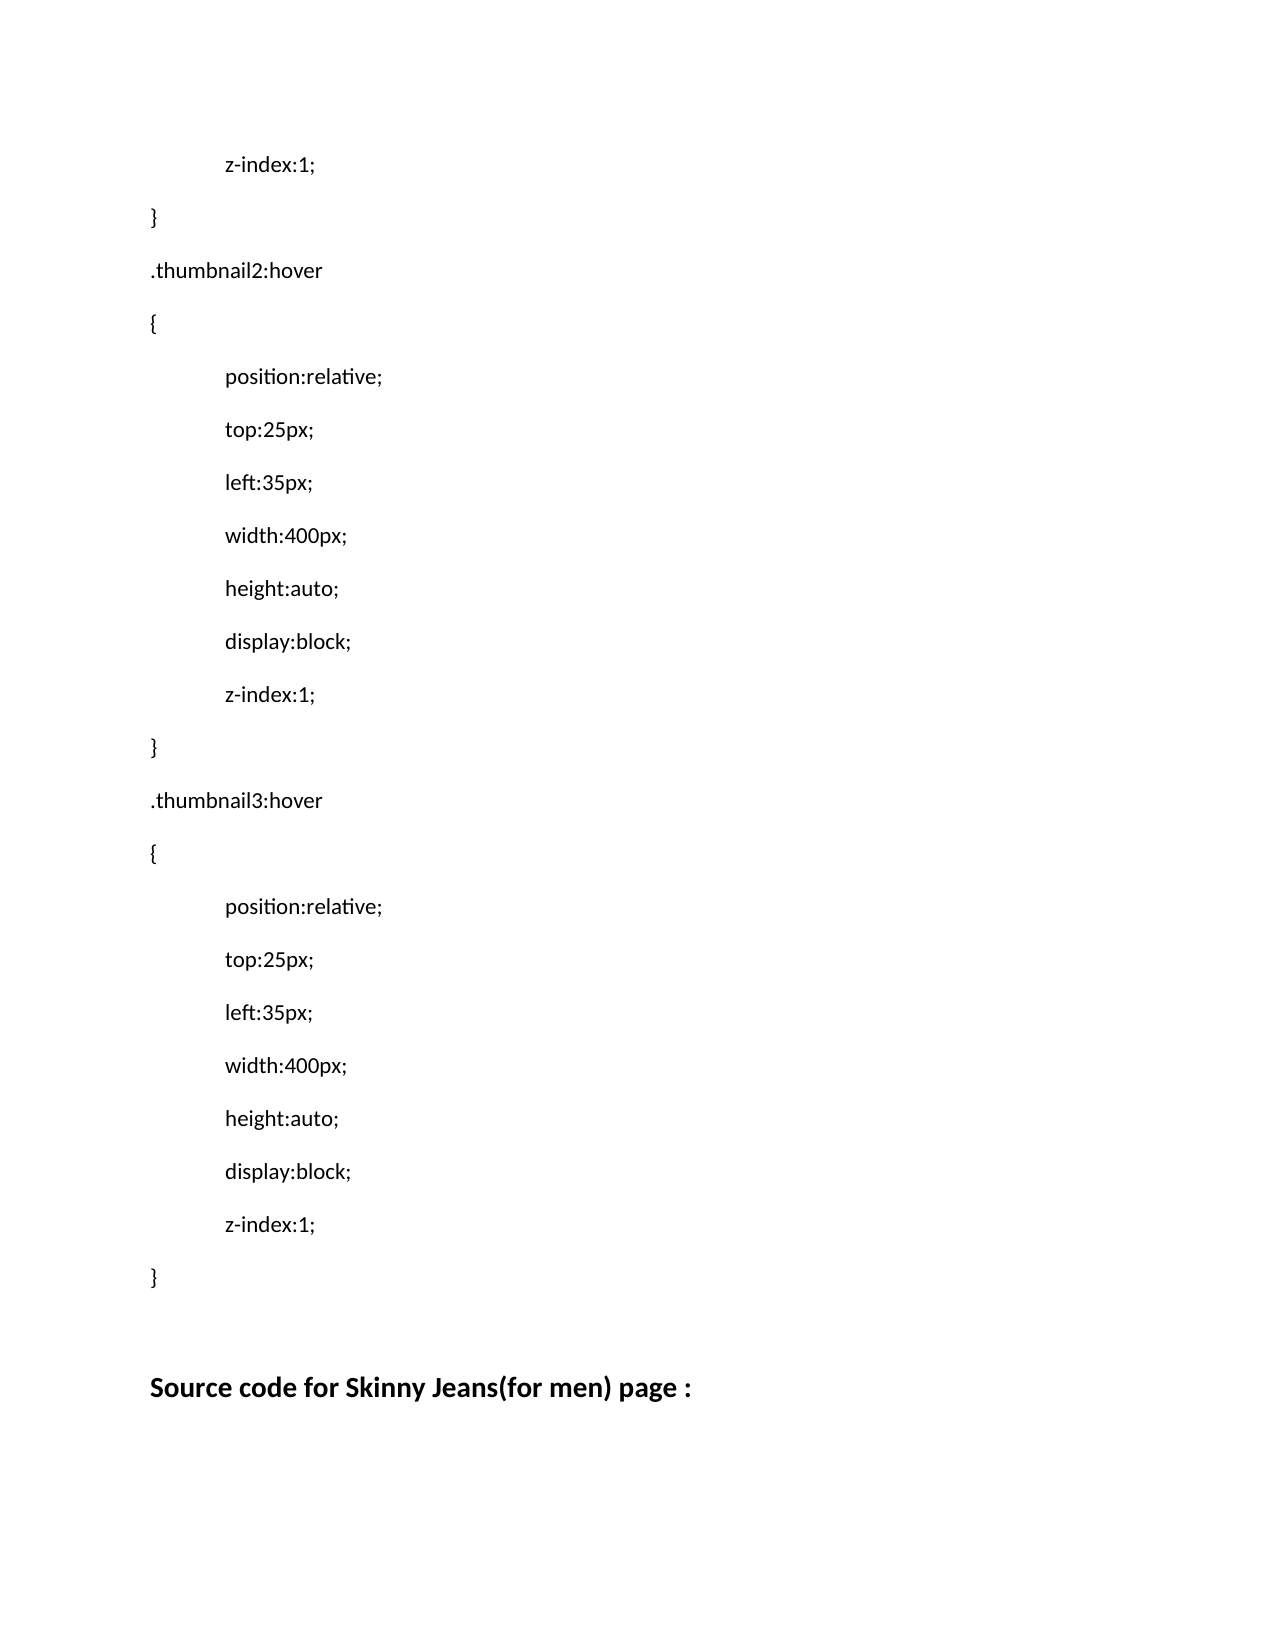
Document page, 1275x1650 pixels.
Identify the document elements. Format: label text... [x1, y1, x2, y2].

text position:relative; [150, 892, 1125, 920]
text } [150, 1263, 1125, 1291]
text top:25px; [150, 415, 1125, 443]
text { [150, 309, 1125, 337]
text width:400px; [150, 521, 1125, 549]
text { [150, 839, 1125, 867]
text left:35px; [150, 998, 1125, 1026]
text .thumbnail2:hover [150, 256, 1125, 284]
text z-index:1; [150, 680, 1125, 708]
text display:block; [150, 627, 1125, 655]
text height:auto; [150, 574, 1125, 602]
text height:auto; [150, 1104, 1125, 1132]
text .thumbnail3:hover [150, 786, 1125, 814]
text left:35px; [150, 468, 1125, 496]
text position:relative; [150, 362, 1125, 390]
text } [150, 203, 1125, 231]
text z-index:1; [150, 1210, 1125, 1238]
text } [150, 733, 1125, 761]
text z-index:1; [150, 150, 1125, 178]
text Source code for Skinny Jeans(for men) page : [150, 1369, 1125, 1405]
text display:block; [150, 1157, 1125, 1185]
text top:25px; [150, 945, 1125, 973]
text width:400px; [150, 1051, 1125, 1079]
